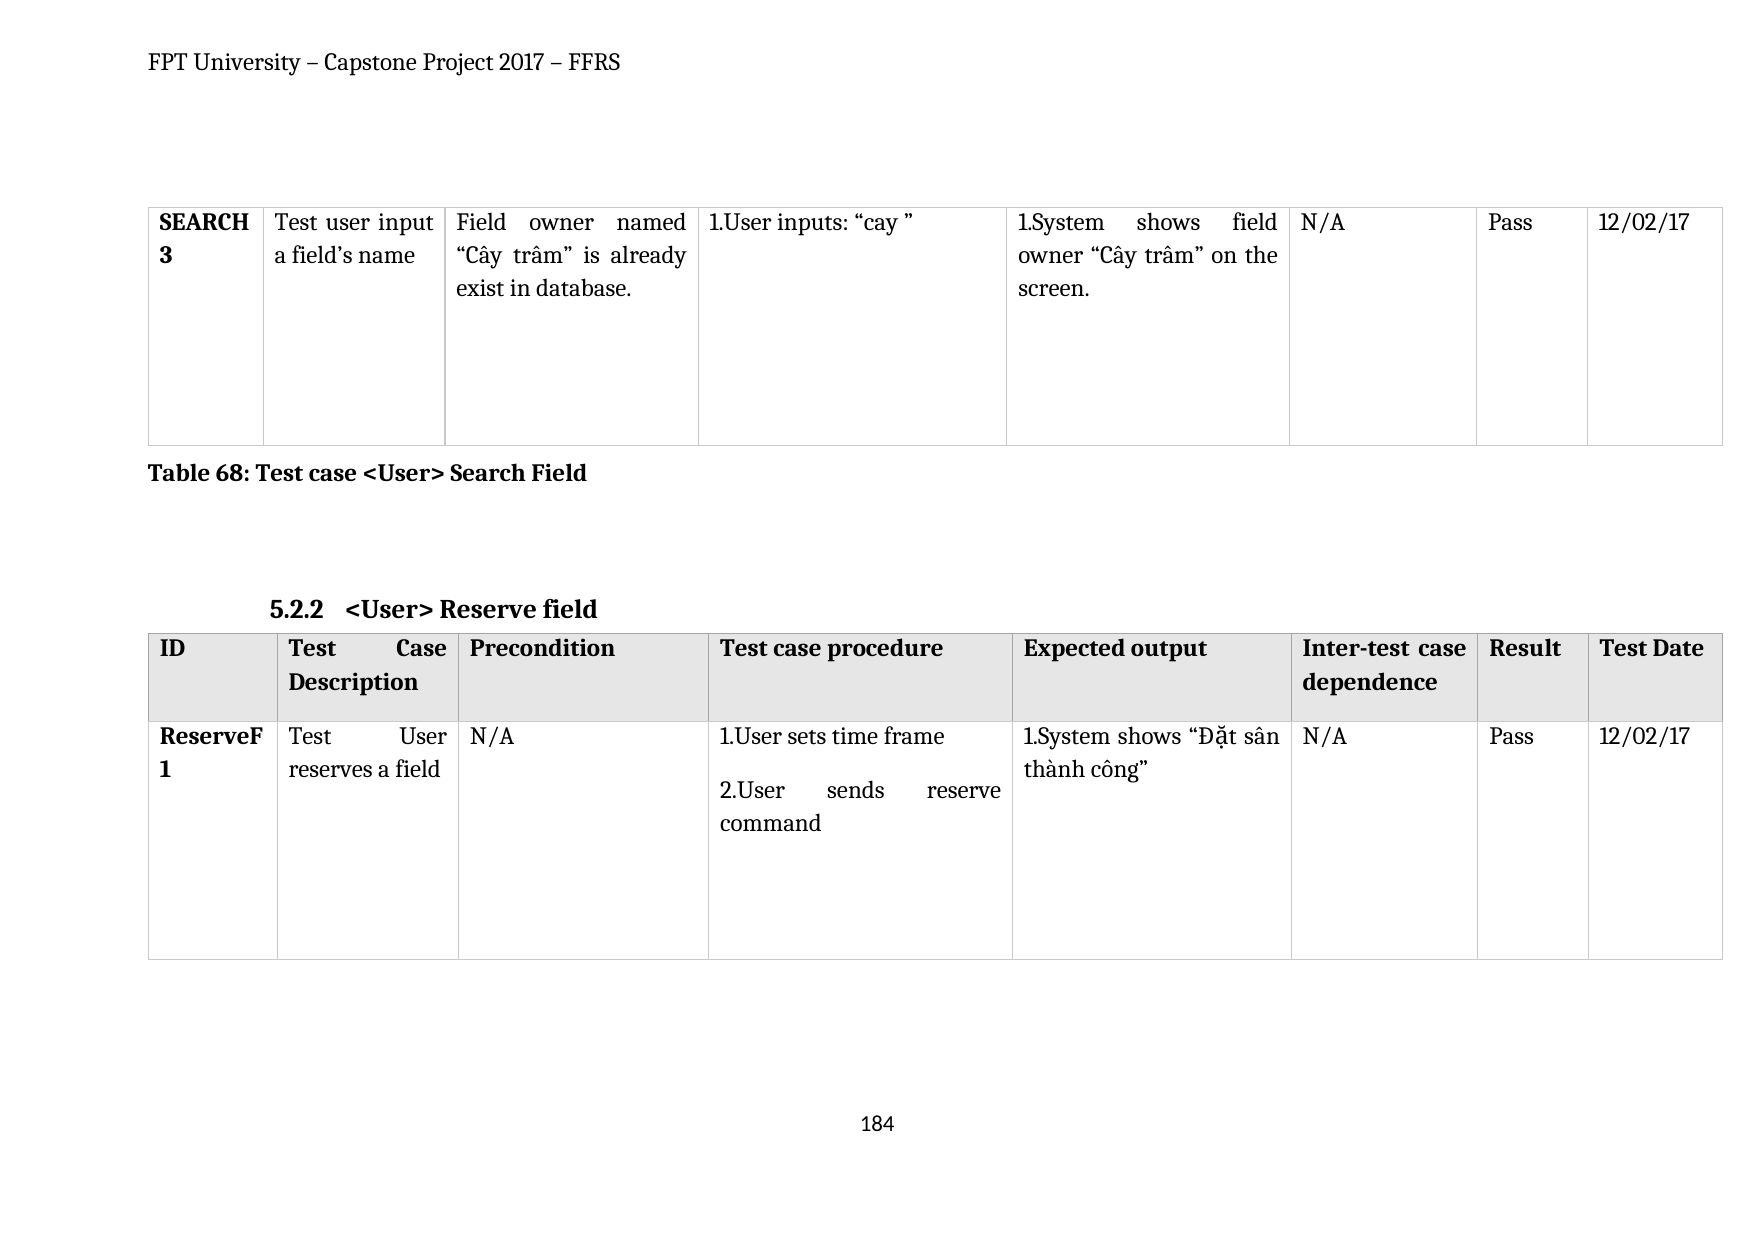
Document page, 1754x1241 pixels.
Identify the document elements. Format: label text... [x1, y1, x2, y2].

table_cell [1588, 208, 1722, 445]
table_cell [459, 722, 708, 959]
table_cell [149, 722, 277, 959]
subtitle <User> Reserve field [269, 594, 1606, 625]
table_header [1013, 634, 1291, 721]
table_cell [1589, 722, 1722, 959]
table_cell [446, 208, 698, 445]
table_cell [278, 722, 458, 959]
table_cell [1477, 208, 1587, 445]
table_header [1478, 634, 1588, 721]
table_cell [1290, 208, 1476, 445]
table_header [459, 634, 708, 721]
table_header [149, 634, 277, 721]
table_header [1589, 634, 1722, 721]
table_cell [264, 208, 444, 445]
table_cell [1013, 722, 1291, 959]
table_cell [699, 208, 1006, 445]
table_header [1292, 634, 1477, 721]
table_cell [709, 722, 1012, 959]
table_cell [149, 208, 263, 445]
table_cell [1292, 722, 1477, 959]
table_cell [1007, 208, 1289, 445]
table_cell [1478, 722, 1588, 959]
list Table 68: Test case <User> Search Field [148, 459, 1606, 487]
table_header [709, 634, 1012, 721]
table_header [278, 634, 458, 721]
